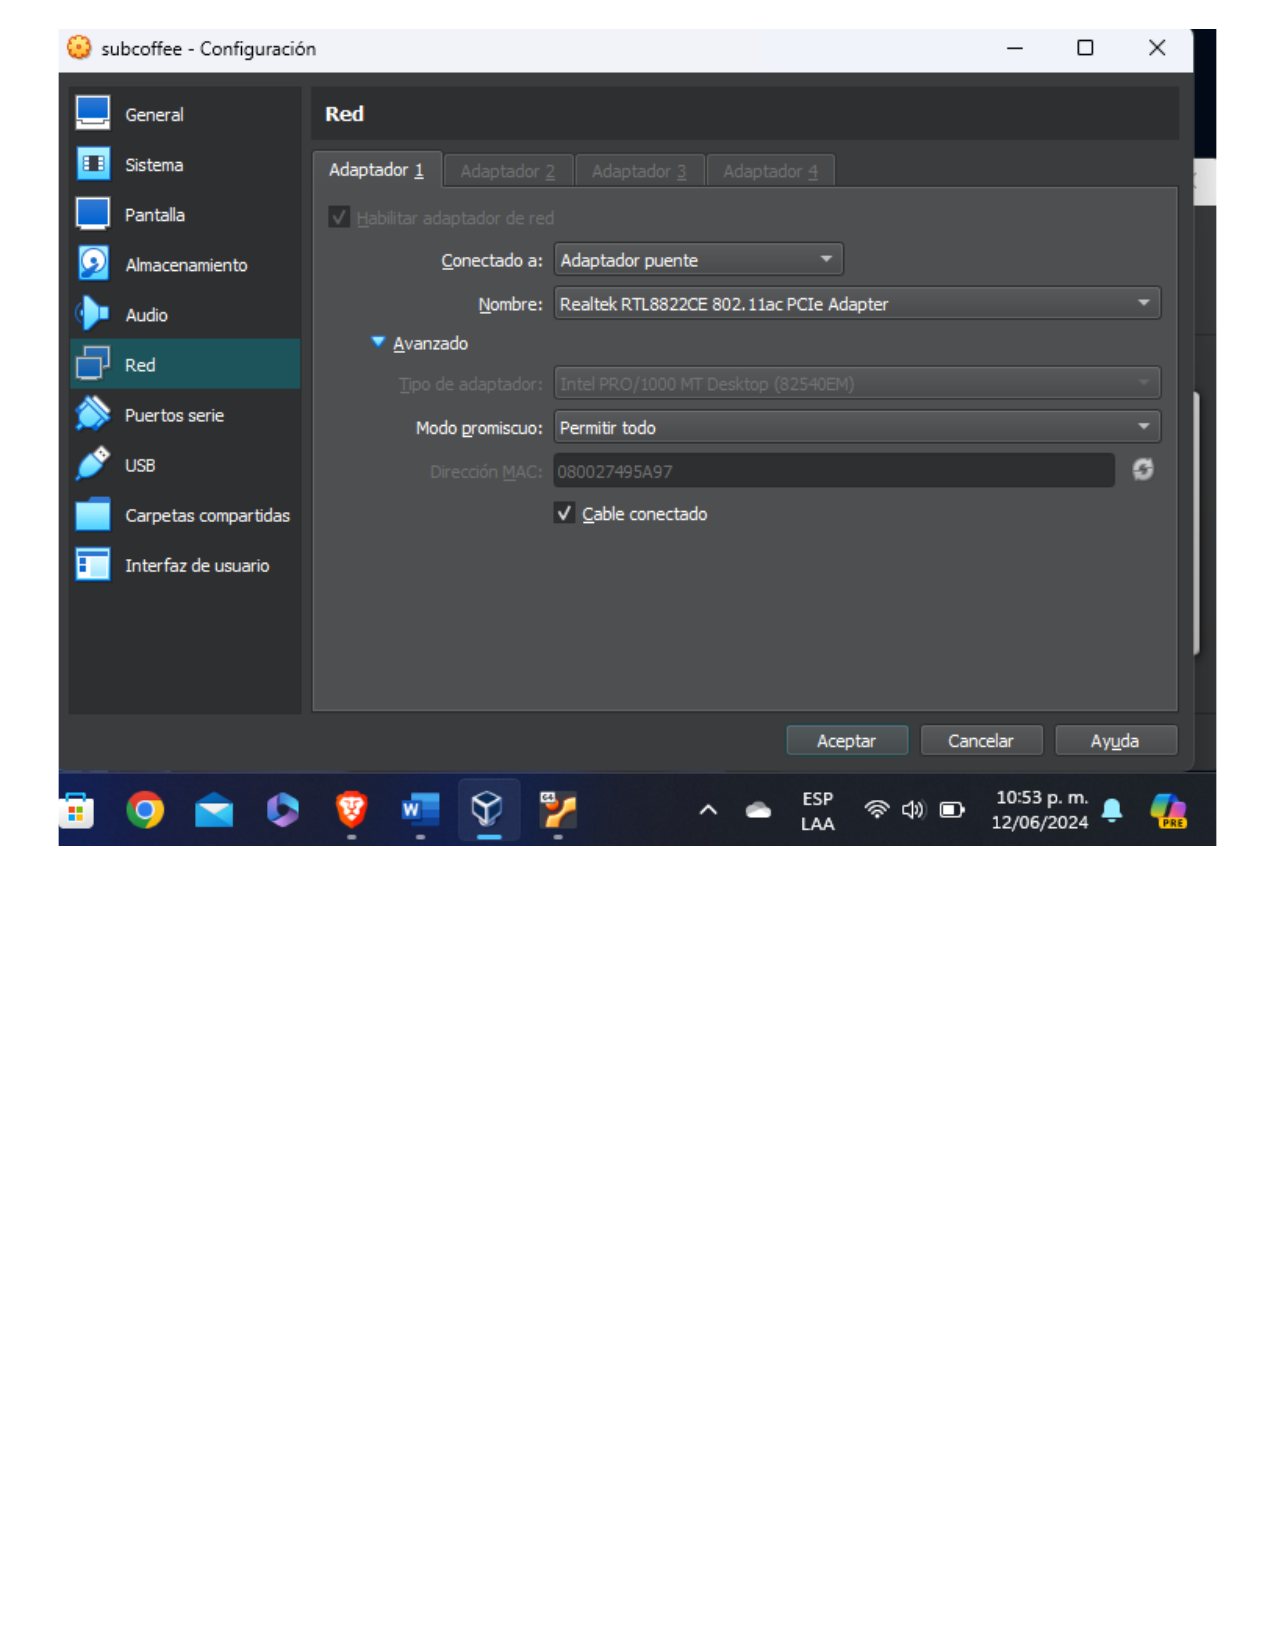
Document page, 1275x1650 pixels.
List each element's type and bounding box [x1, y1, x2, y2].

picture [58, 29, 1217, 846]
